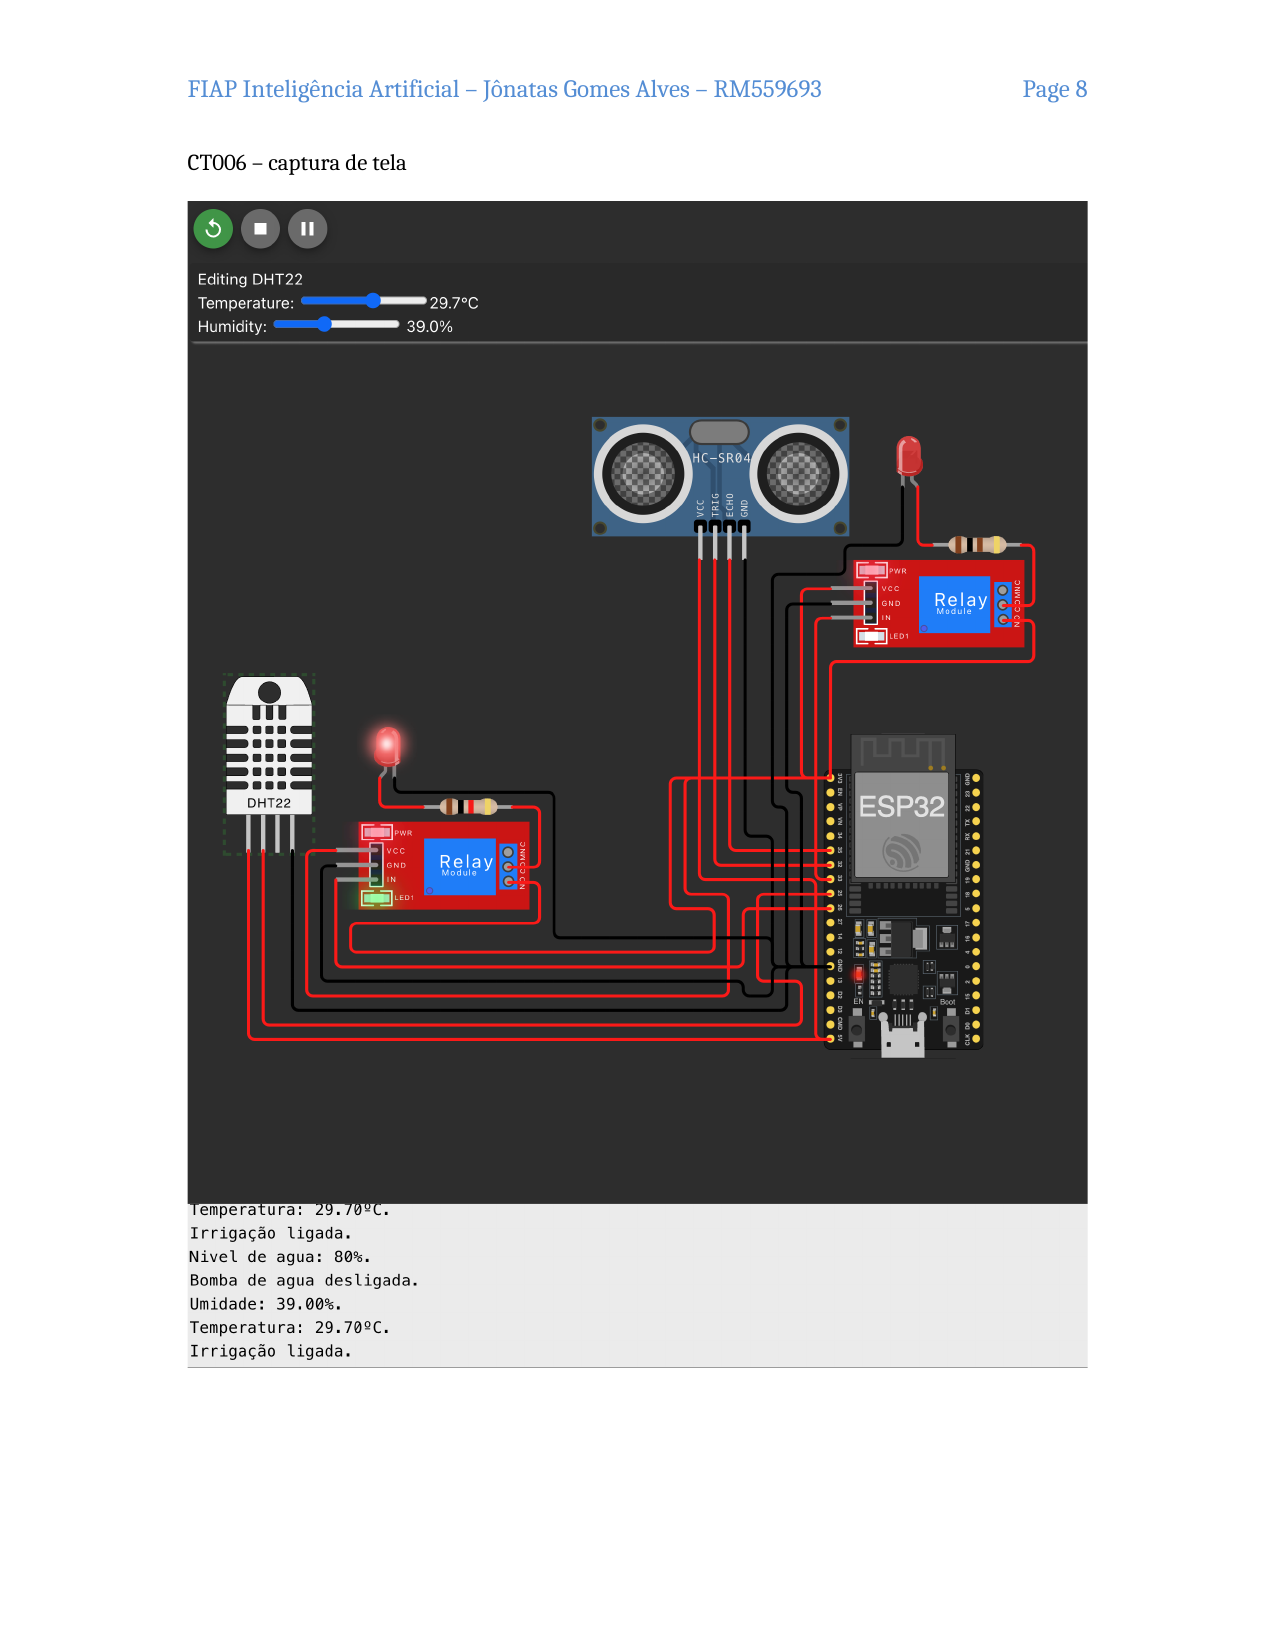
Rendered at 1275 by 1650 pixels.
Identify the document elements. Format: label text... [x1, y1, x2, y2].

picture [187, 201, 1088, 1368]
text CT006 – captura de tela [187, 150, 1087, 176]
